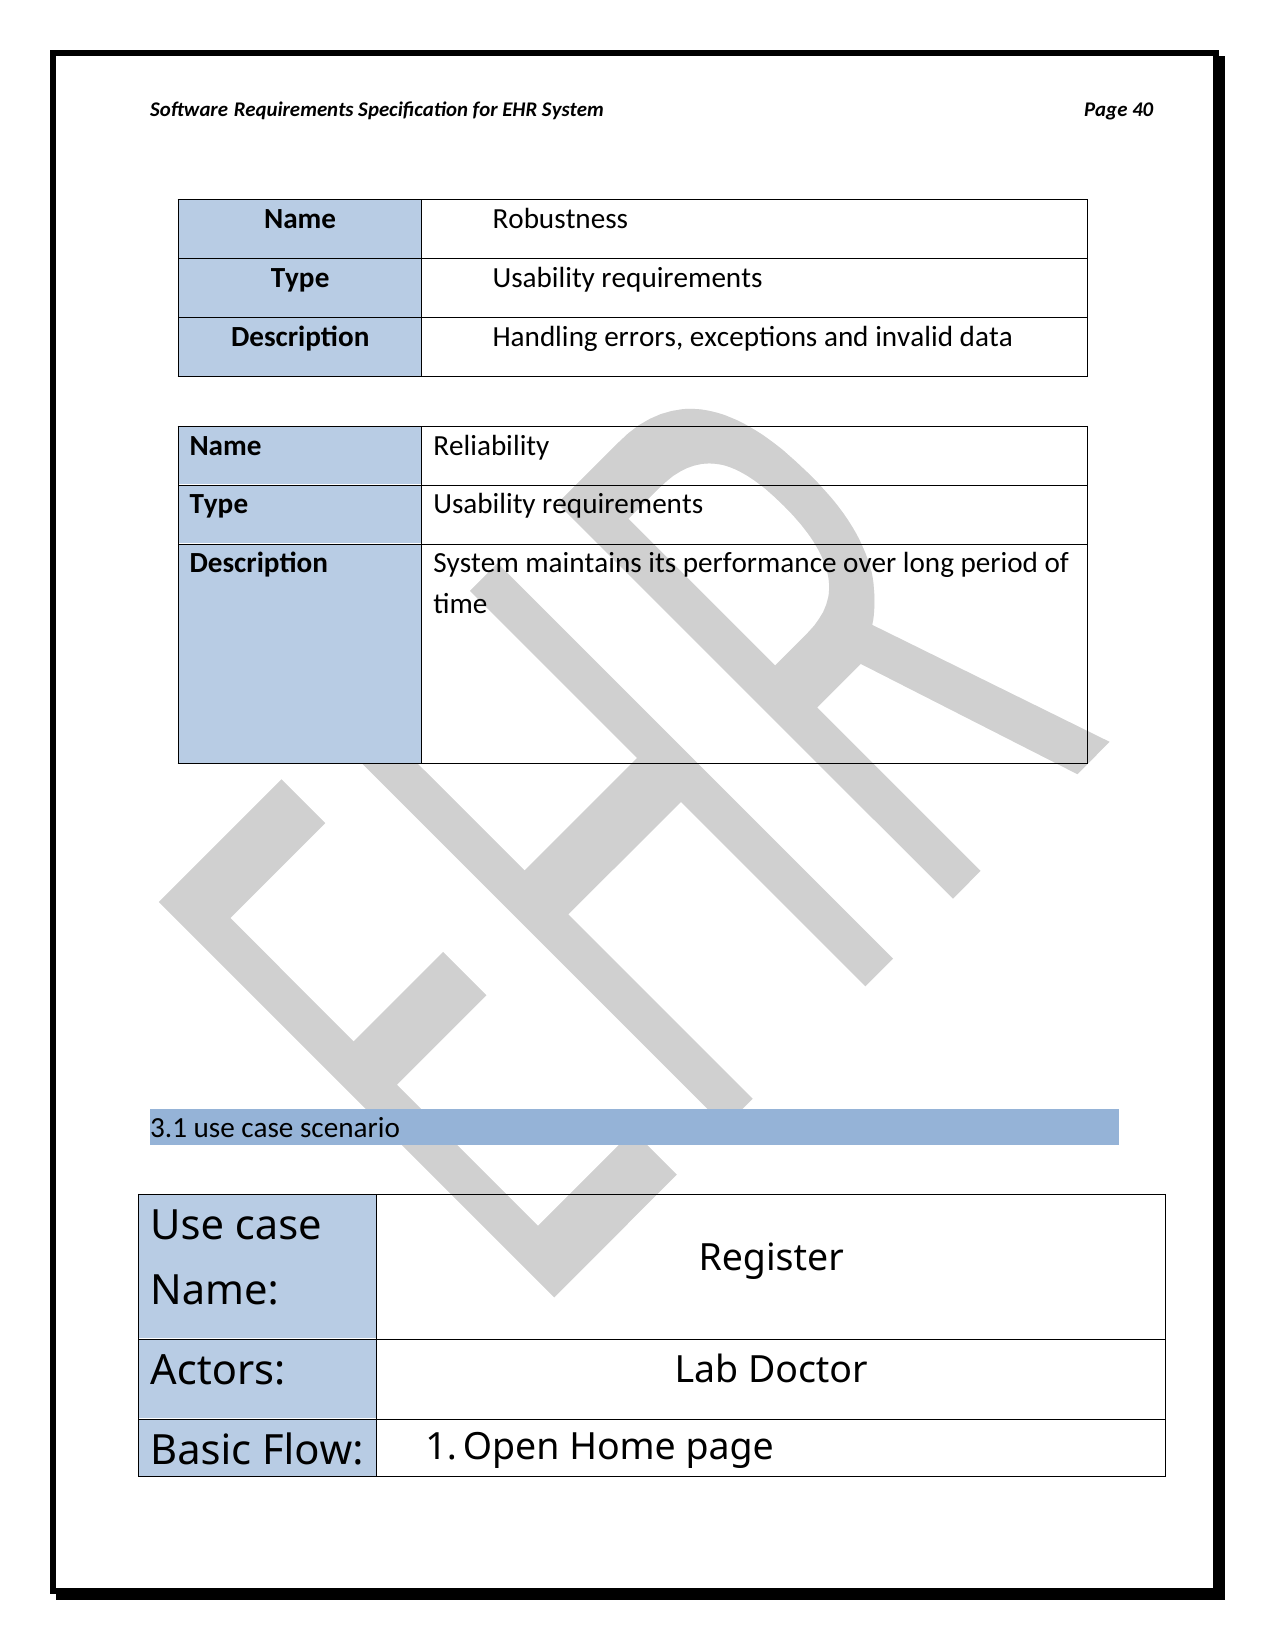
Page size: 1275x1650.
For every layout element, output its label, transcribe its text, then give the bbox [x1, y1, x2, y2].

table_cell Usability requirements [422, 486, 1087, 543]
table_header Register [377, 1195, 1165, 1338]
table_cell Actors: [139, 1340, 376, 1418]
table_cell Type [179, 486, 421, 543]
table_cell Basic Flow: [139, 1420, 376, 1476]
subtitle 3.1 use case scenario [150, 1109, 1119, 1145]
table_cell Lab Doctor [377, 1340, 1165, 1418]
table_cell Description [179, 545, 421, 763]
table_header Name [179, 427, 421, 484]
table_cell Usability requirements [422, 259, 1087, 317]
table_cell System maintains its performance over long period of time [422, 545, 1087, 763]
table_cell Description [179, 318, 421, 376]
table_header Robustness [422, 200, 1087, 258]
table_cell Handling errors, exceptions and invalid data [422, 318, 1087, 376]
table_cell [377, 1420, 1165, 1476]
table_cell Type [179, 259, 421, 317]
table_header Reliability [422, 427, 1087, 484]
table_header Name [179, 200, 421, 258]
table_header Use case Name: [139, 1195, 376, 1338]
